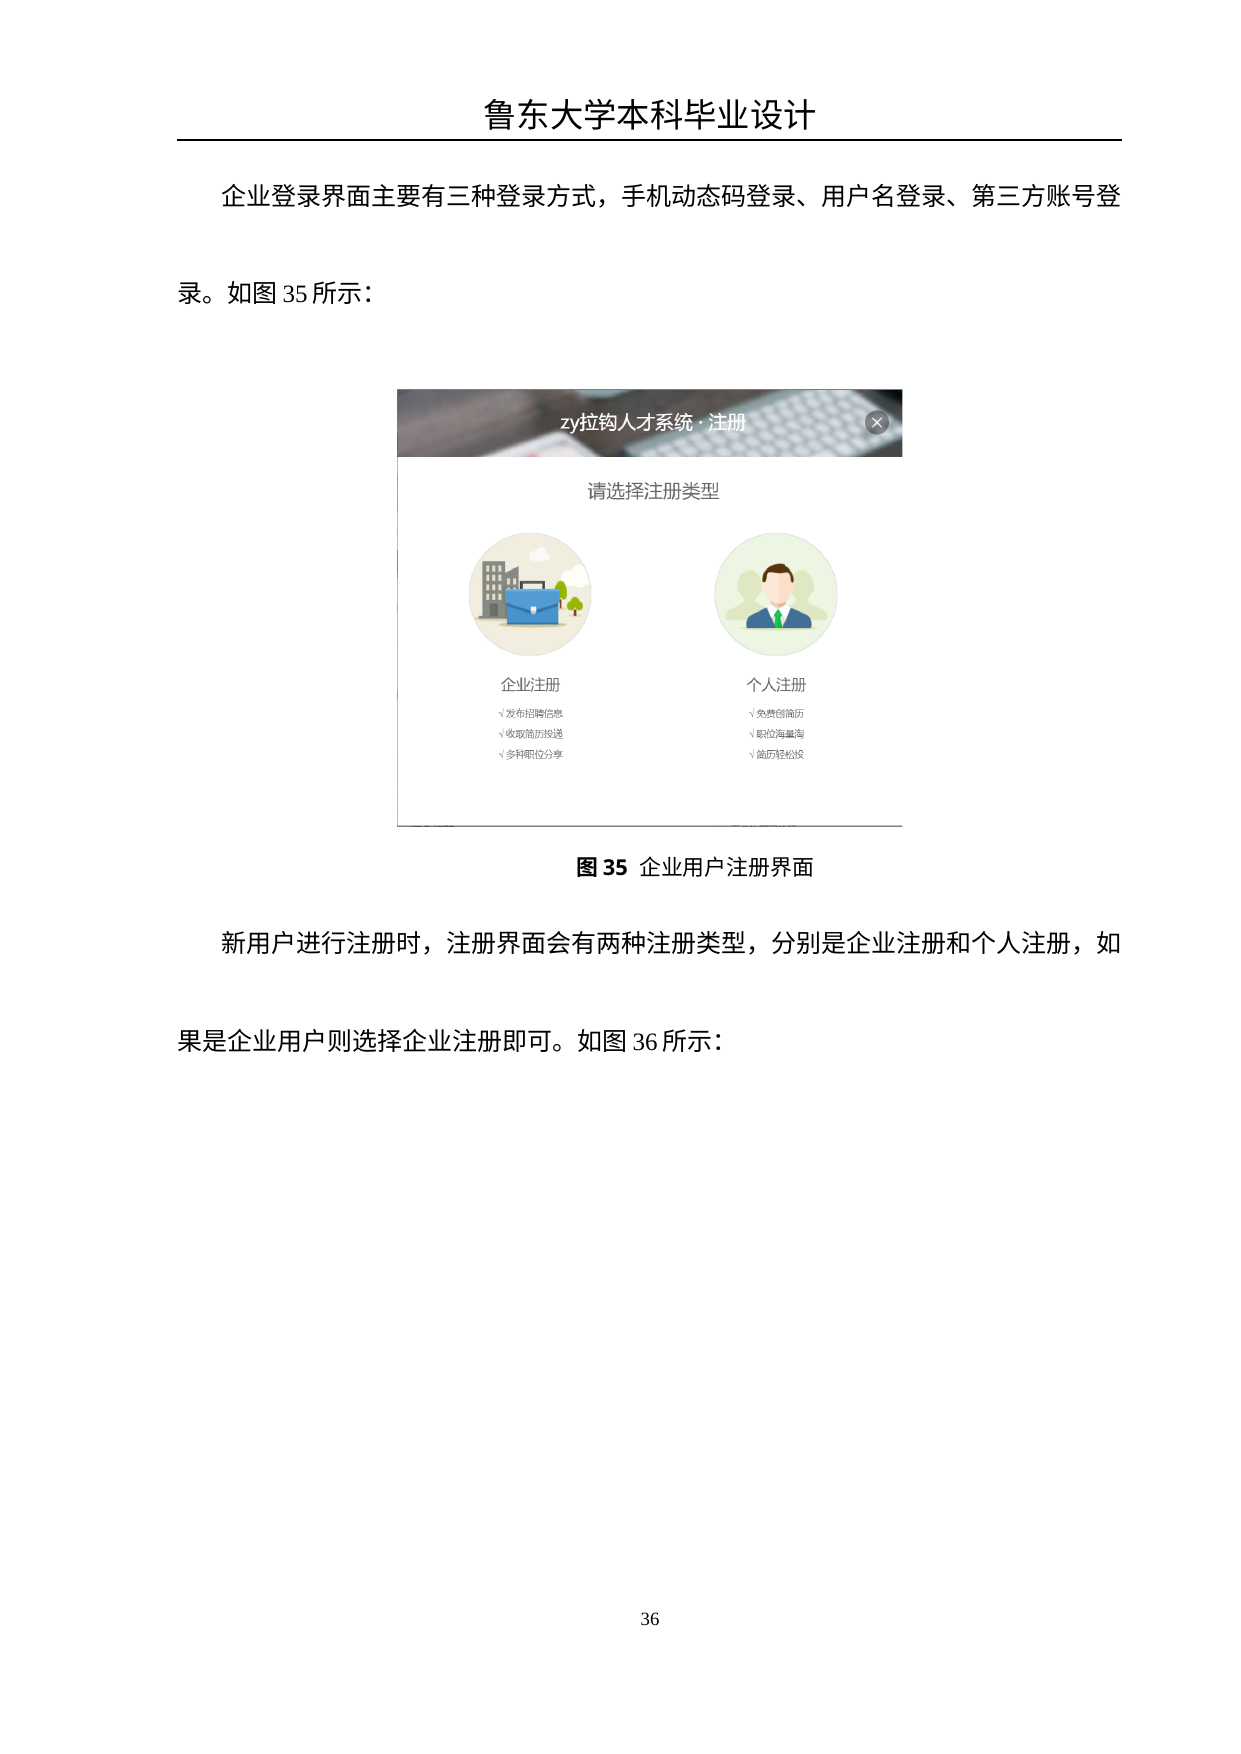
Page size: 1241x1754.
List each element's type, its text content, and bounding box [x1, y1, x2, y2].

text 企业登录界面主要有三种登录方式，手机动态码登录、用户名登录、第三方账号登录。如图35所示： [177, 162, 1122, 324]
text 新用户进行注册时，注册界面会有两种注册类型，分别是企业注册和个人注册，如果是企业用户则选择企业注册即可。如图36所示： [177, 909, 1122, 1072]
picture [397, 389, 903, 827]
